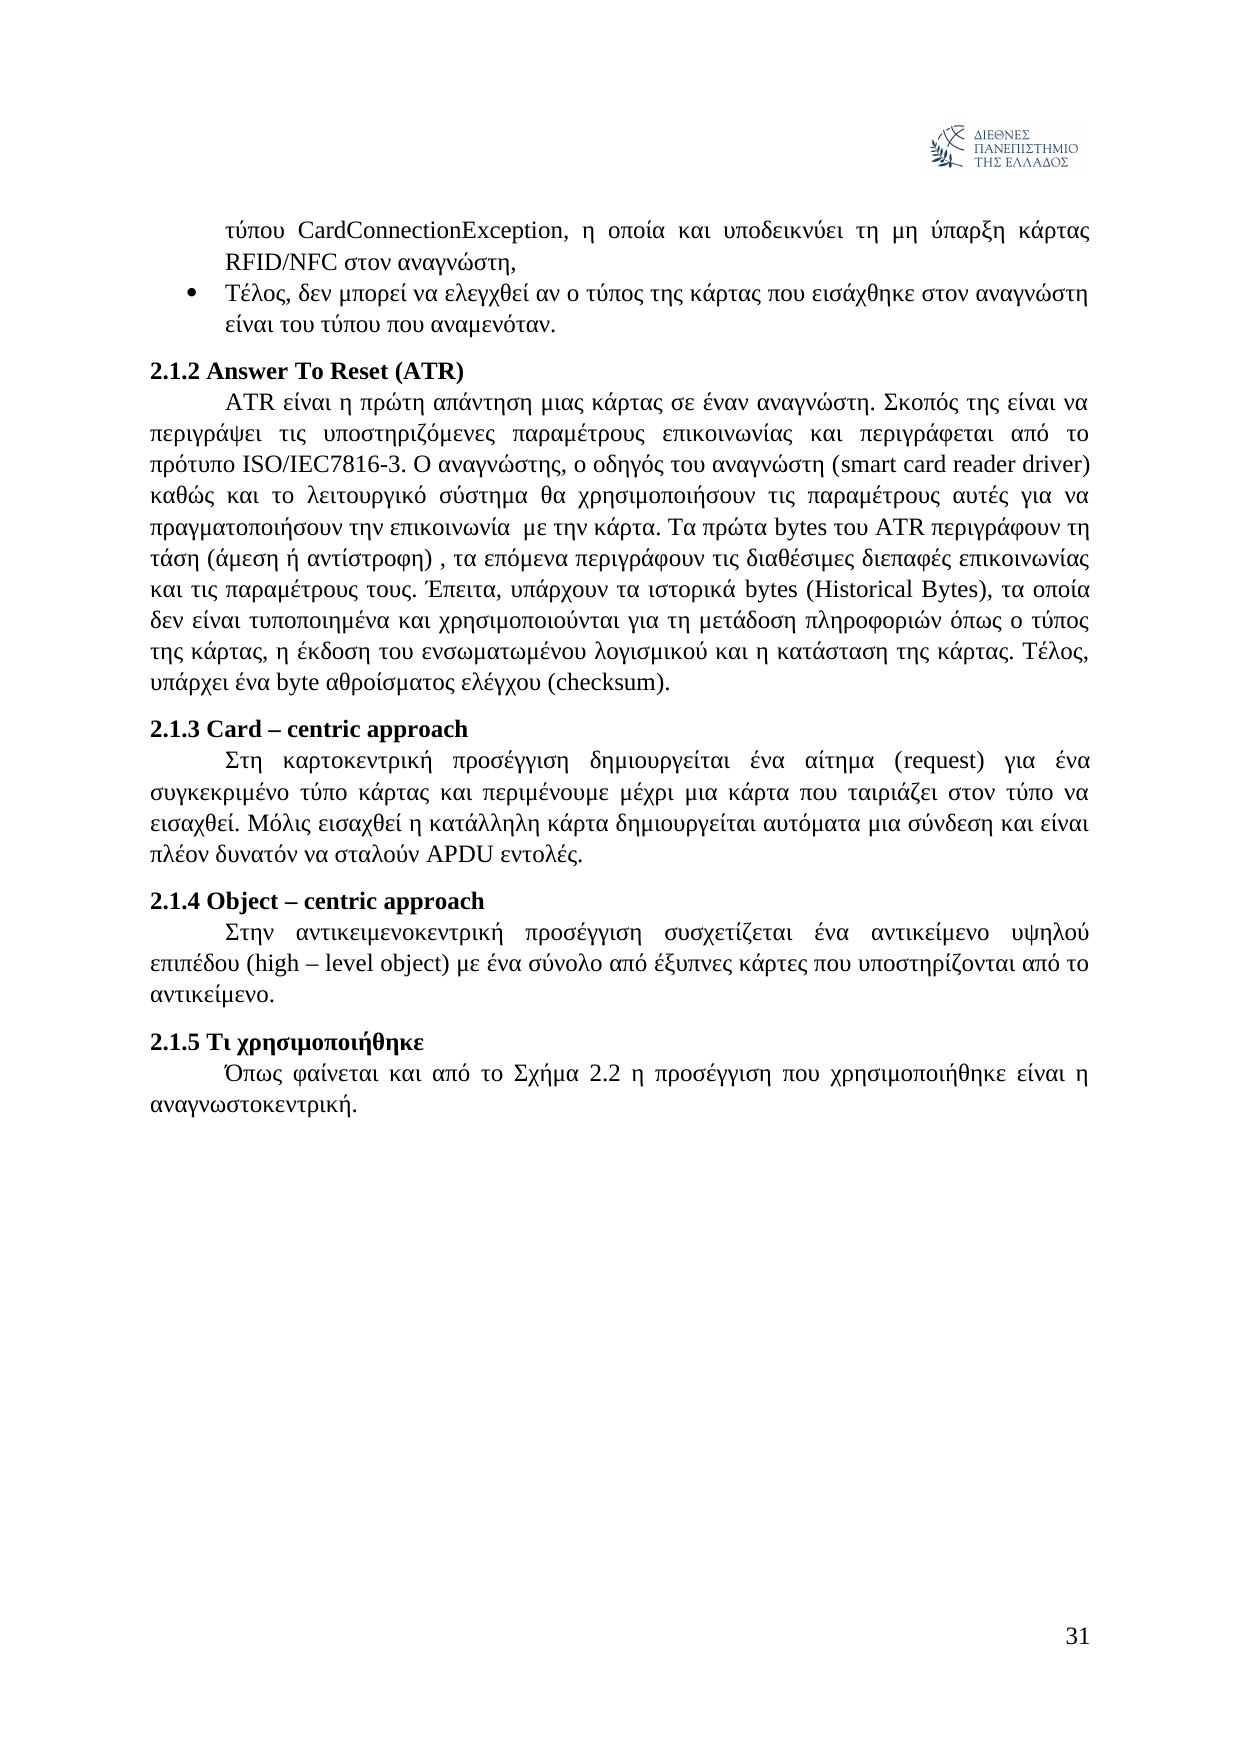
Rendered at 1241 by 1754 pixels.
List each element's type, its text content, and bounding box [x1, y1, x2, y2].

list Τέλος, δεν μπορεί να ελεγχθεί αν ο τύπος της κάρτας που εισάχθηκε στον αναγνώστη είναι του τύπου που αναμενόταν. [187, 278, 1090, 337]
subtitle 2.1.4 Object – centric approach [150, 886, 1090, 915]
subtitle 2.1.5 Τι χρησιμοποιήθηκε [150, 1027, 1090, 1056]
text Στη καρτοκεντρική προσέγγιση δημιουργείται ένα αίτημα (request) για ένα συγκεκριμένο τύπο κάρτας και περιμένουμε μέχρι μια κάρτα που ταιριάζει στον τύπο να εισαχθεί. Μόλις εισαχθεί η κατάλληλη κάρτα δημιουργείται αυτόματα μια σύνδεση και είναι πλέον δυνατόν να σταλούν APDU εντολές. [150, 746, 1090, 867]
text Όπως φαίνεται και από το Σχήμα 2.2 η προσέγγιση που χρησιμοποιήθηκε είναι η αναγνωστοκεντρική. [150, 1058, 1090, 1118]
text Στην αντικειμενοκεντρική προσέγγιση συσχετίζεται ένα αντικείμενο υψηλού επιπέδου (high – level object) με ένα σύνολο από έξυπνες κάρτες που υποστηρίζονται από το αντικείμενο. [150, 917, 1090, 1008]
text ATR είναι η πρώτη απάντηση μιας κάρτας σε έναν αναγνώστη. Σκοπός της είναι να περιγράψει τις υποστηριζόμενες παραμέτρους επικοινωνίας και περιγράφεται από το πρότυπο ISO/IEC7816-3. Ο αναγνώστης, ο οδηγός του αναγνώστη (smart card reader driver) καθώς και το λειτουργικό σύστημα θα χρησιμοποιήσουν τις παραμέτρους αυτές για να πραγματοποιήσουν την επικοινωνία με την κάρτα. Τα πρώτα bytes του ATR περιγράφουν τη τάση (άμεση ή αντίστροφη) , τα επόμενα περιγράφουν τις διαθέσιμες διεπαφές επικοινωνίας και τις παραμέτρους τους. Έπειτα, υπάρχουν τα ιστορικά bytes (Historical Bytes), τα οποία δεν είναι τυποποιημένα και χρησιμοποιούνται για τη μετάδοση πληροφοριών όπως ο τύπος της κάρτας, η έκδοση του ενσωματωμένου λογισμικού και η κατάσταση της κάρτας. Τέλος, υπάρχει ένα byte αθροίσματος ελέγχου (checksum). [150, 387, 1090, 696]
subtitle 2.1.3 Card – centric approach [150, 714, 1090, 743]
subtitle 2.1.2 Answer To Reset (ATR) [150, 356, 1090, 385]
picture [917, 120, 1091, 174]
